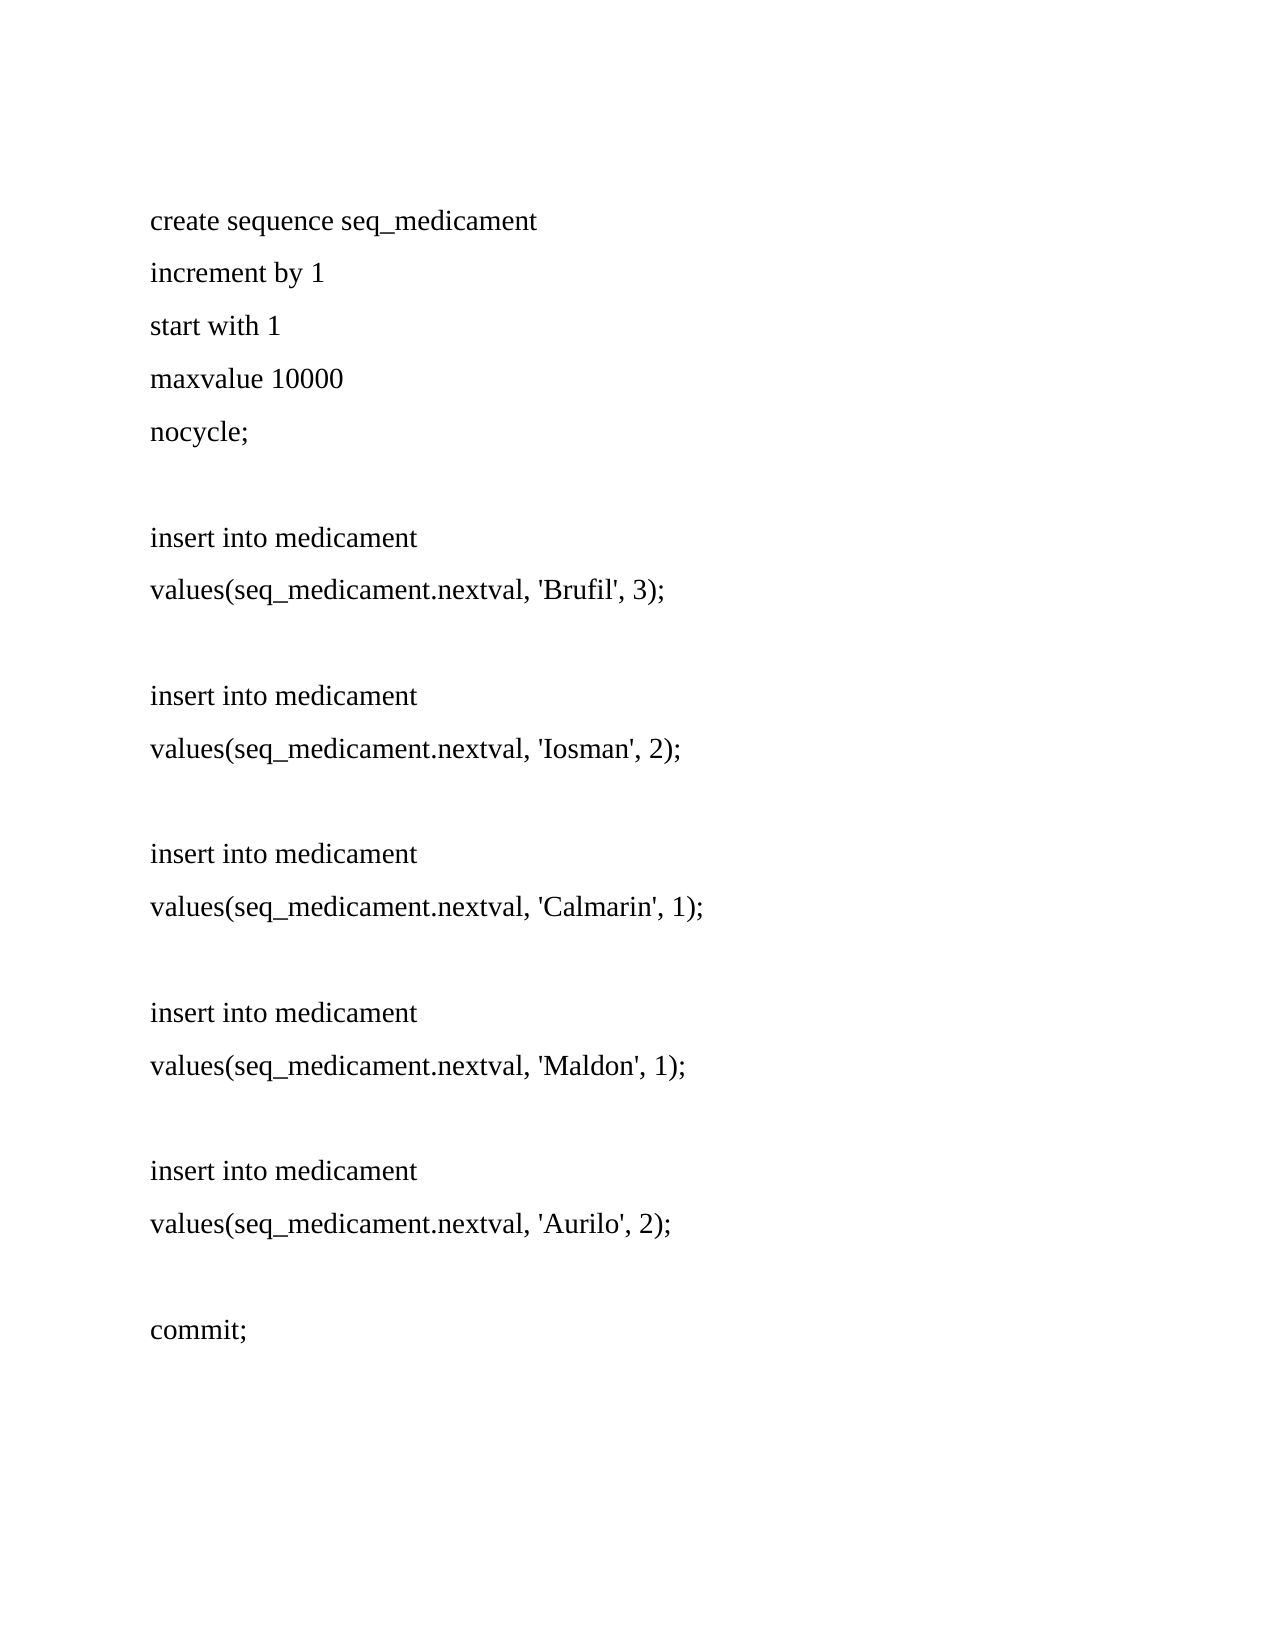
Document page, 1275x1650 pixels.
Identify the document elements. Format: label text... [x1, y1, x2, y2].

text values(seq_medicament.nextval, 'Aurilo', 2); [150, 1206, 1125, 1240]
text values(seq_medicament.nextval, 'Calmarin', 1); [150, 889, 1125, 923]
text commit; [150, 1312, 1125, 1345]
text values(seq_medicament.nextval, 'Iosman', 2); [150, 731, 1125, 764]
text insert into medicament [150, 837, 1125, 870]
text insert into medicament [150, 995, 1125, 1028]
text insert into medicament [150, 1153, 1125, 1187]
text start with 1 [150, 308, 1125, 342]
text maxvalue 10000 [150, 361, 1125, 395]
text create sequence seq_medicament [150, 203, 1125, 236]
text insert into medicament [150, 520, 1125, 553]
text values(seq_medicament.nextval, 'Maldon', 1); [150, 1048, 1125, 1081]
text increment by 1 [150, 256, 1125, 289]
text nocycle; [150, 414, 1125, 448]
text insert into medicament [150, 678, 1125, 712]
text values(seq_medicament.nextval, 'Brufil', 3); [150, 572, 1125, 606]
